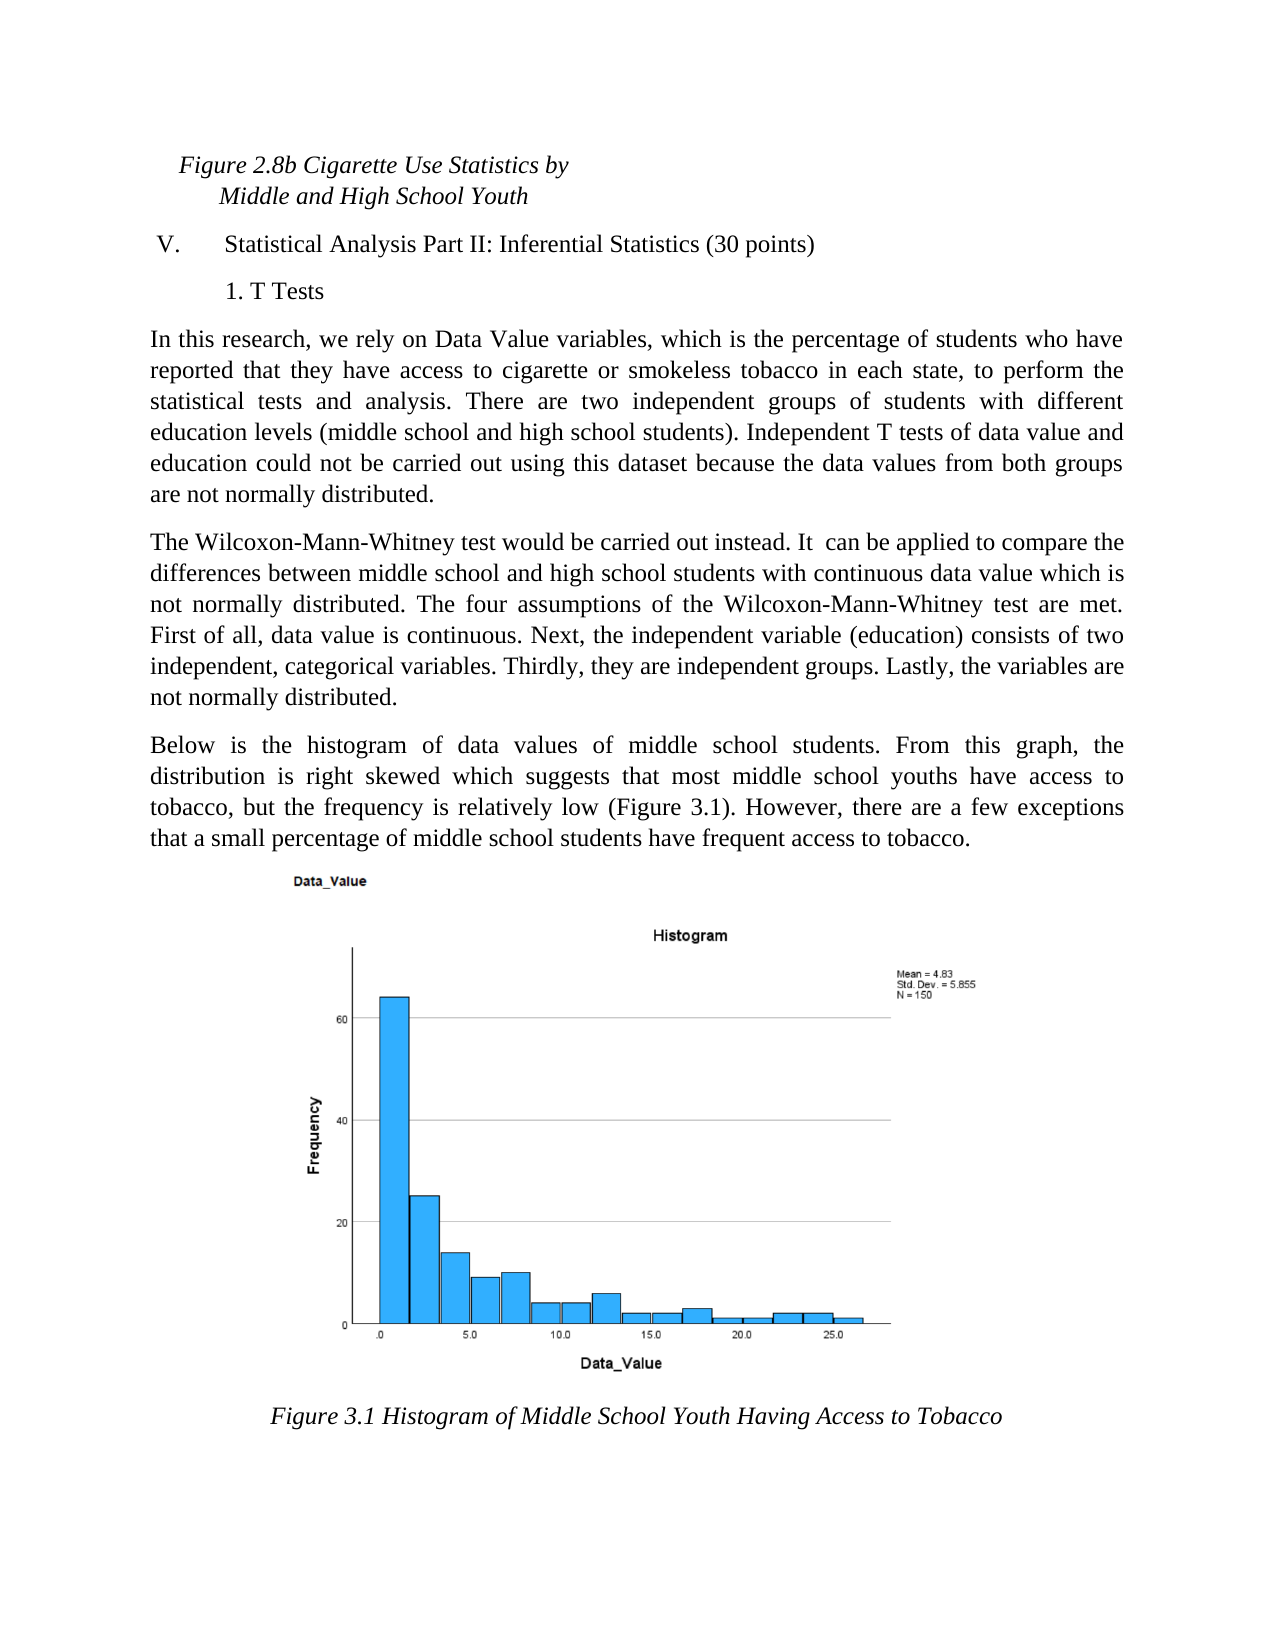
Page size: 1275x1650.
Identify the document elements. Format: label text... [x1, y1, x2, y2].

text V. Statistical Analysis Part II: Inferential Statistics (30 points) [150, 229, 1125, 257]
text In this research, we rely on Data Value variables, which is the percentage of students who have reported that they have access to cigarette or smokeless tobacco in each state, to perform the statistical tests and analysis. There are two independent groups of students with different education levels (middle school and high school students). Independent T tests of data value and education could not be carried out using this dataset because the data values from both groups are not normally distributed. [150, 324, 1125, 508]
text 1. T Tests [150, 276, 1125, 305]
text Figure 3.1 Histogram of Middle School Youth Having Access to Tobacco [150, 1401, 1125, 1429]
text Below is the histogram of data values of middle school students. From this graph, the distribution is right skewed which suggests that most middle school youths have access to tobacco, but the frequency is relatively low (Figure 3.1). However, there are a few exceptions that a small percentage of middle school students have frequent access to tobacco. [150, 730, 1125, 852]
picture [284, 870, 992, 1382]
text The Wilcoxon-Mann-Whitney test would be carried out instead. It can be applied to compare the differences between middle school and high school students with continuous data value which is not normally distributed. The four assumptions of the Wilcoxon-Mann-Whitney test are met. First of all, data value is continuous. Next, the independent variable (education) consists of two independent, categorical variables. Thirdly, they are independent groups. Lastly, the variables are not normally distributed. [150, 527, 1125, 711]
text Figure 2.8b Cigarette Use Statistics by Middle and High School Youth [150, 150, 600, 210]
